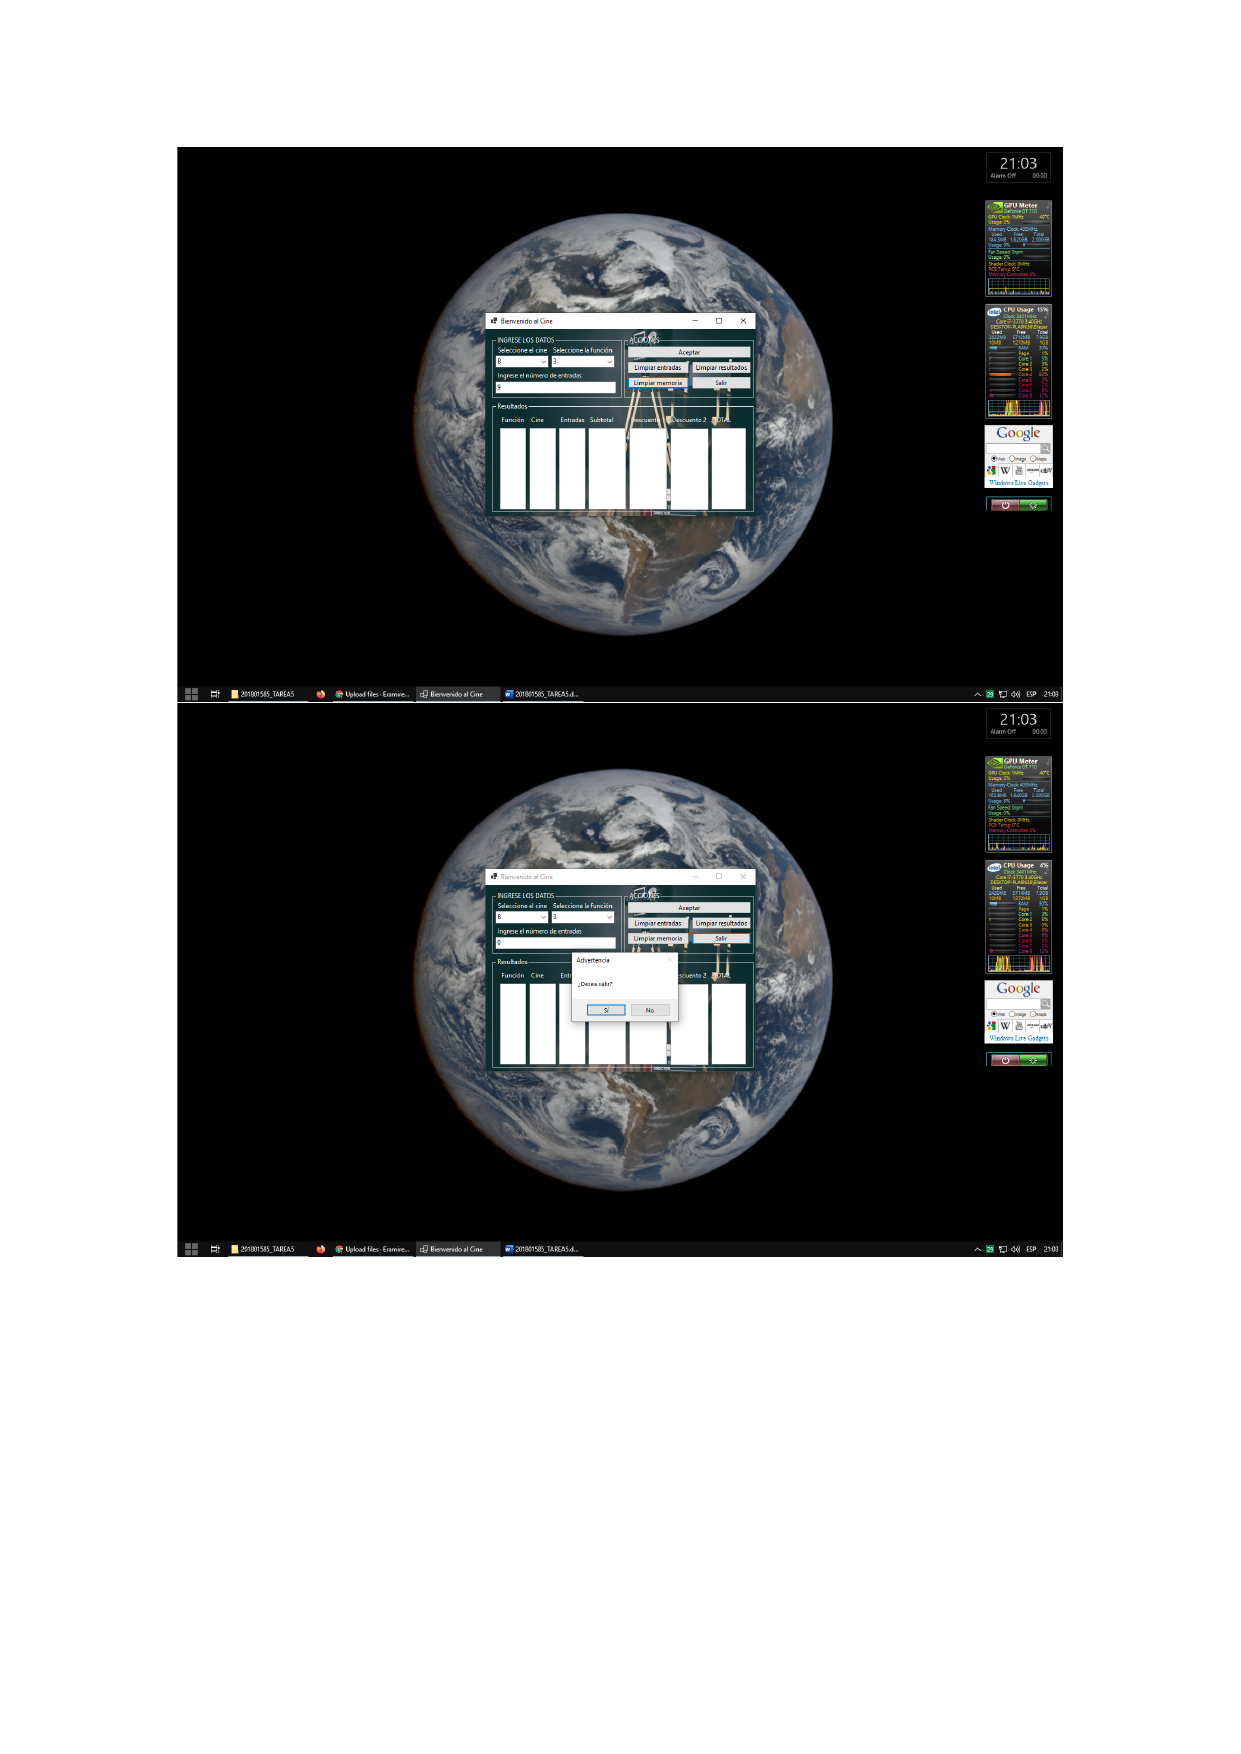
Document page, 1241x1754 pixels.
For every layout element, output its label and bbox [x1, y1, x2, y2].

picture [177, 147, 1063, 702]
picture [177, 703, 1063, 1257]
